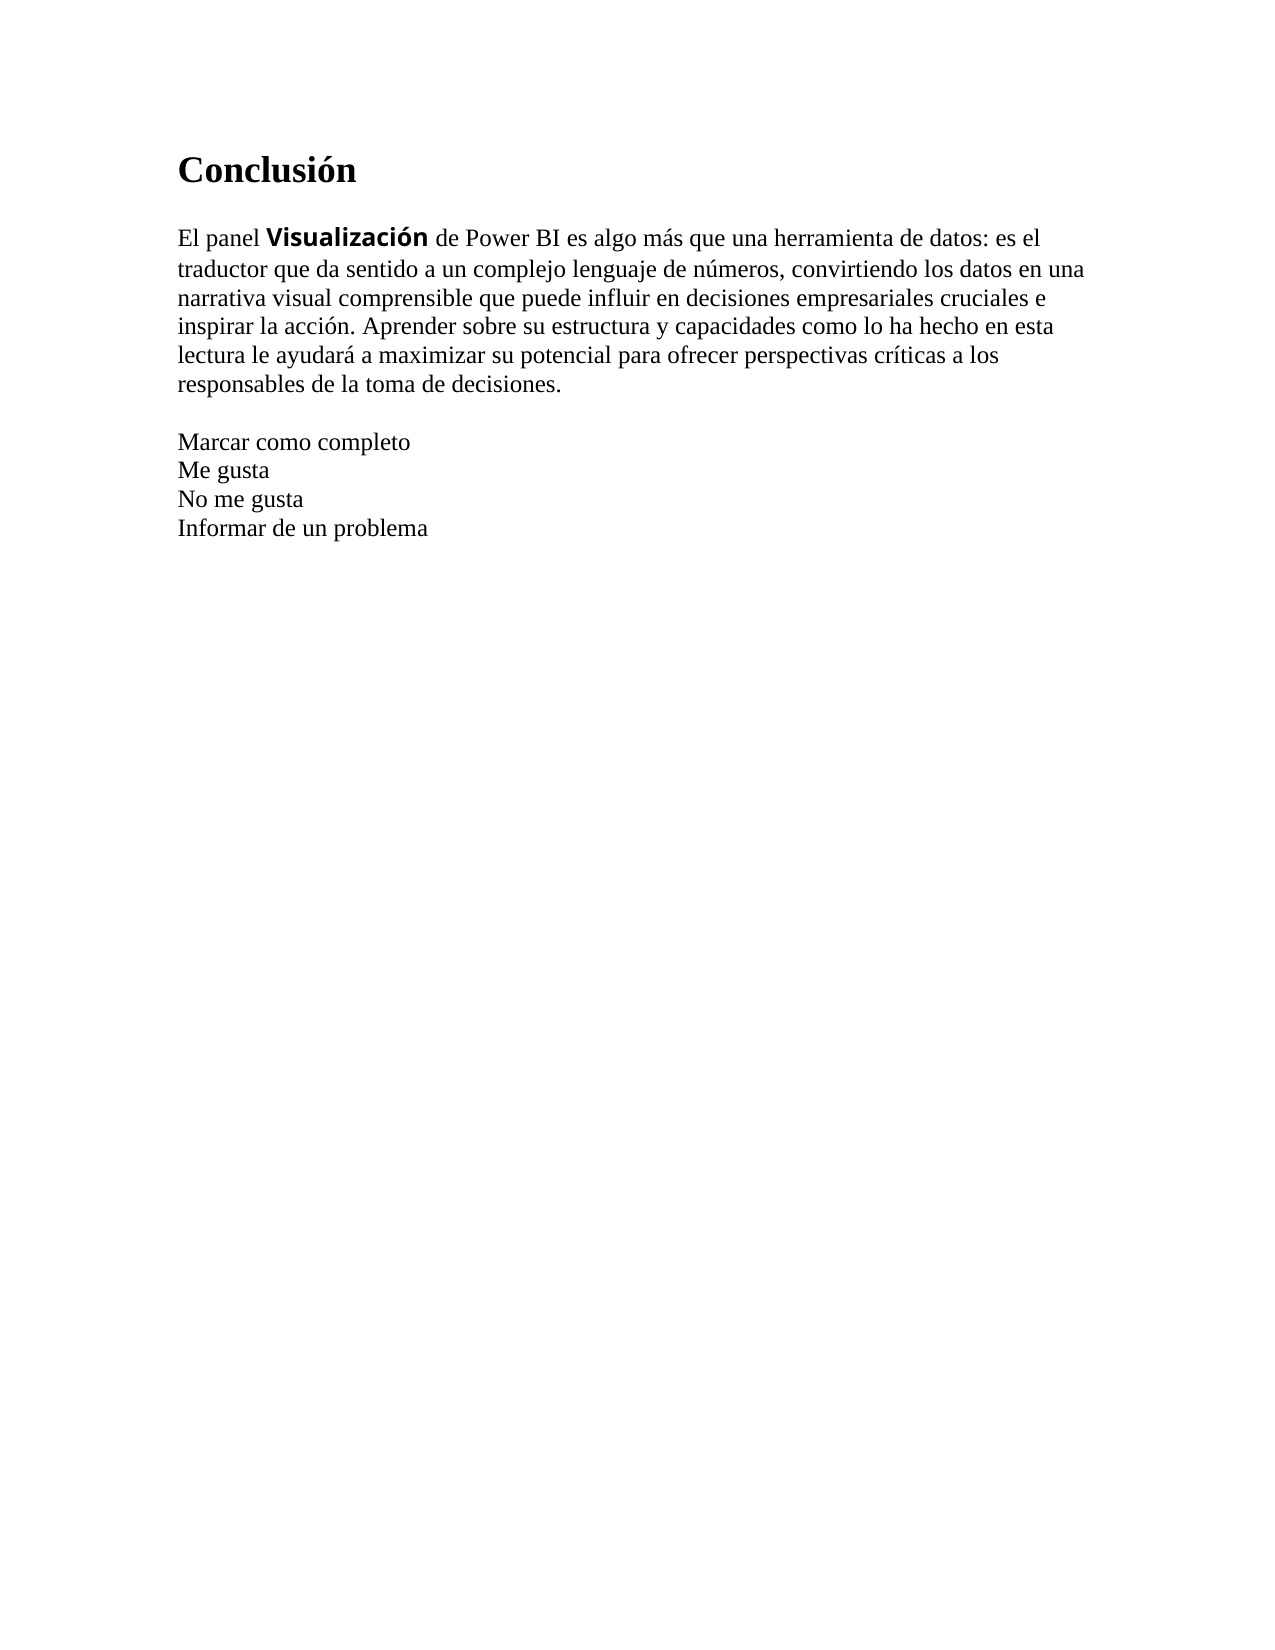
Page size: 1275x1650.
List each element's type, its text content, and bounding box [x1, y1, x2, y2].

text No me gusta [177, 484, 1098, 513]
text Informar de un problema [177, 513, 1098, 542]
text Conclusión [177, 148, 1098, 191]
text Me gusta [177, 456, 1098, 484]
text Marcar como completo [177, 427, 1098, 456]
text El panel Visualización de Power BI es algo más que una herramienta de datos: es el traductor que da sentido a un complejo lenguaje de números, convirtiendo los datos en una narrativa visual comprensible que puede influir en decisiones empresariales cruciales e inspirar la acción. Aprender sobre su estructura y capacidades como lo ha hecho en esta lectura le ayudará a maximizar su potencial para ofrecer perspectivas críticas a los responsables de la toma de decisiones. [177, 220, 1098, 398]
